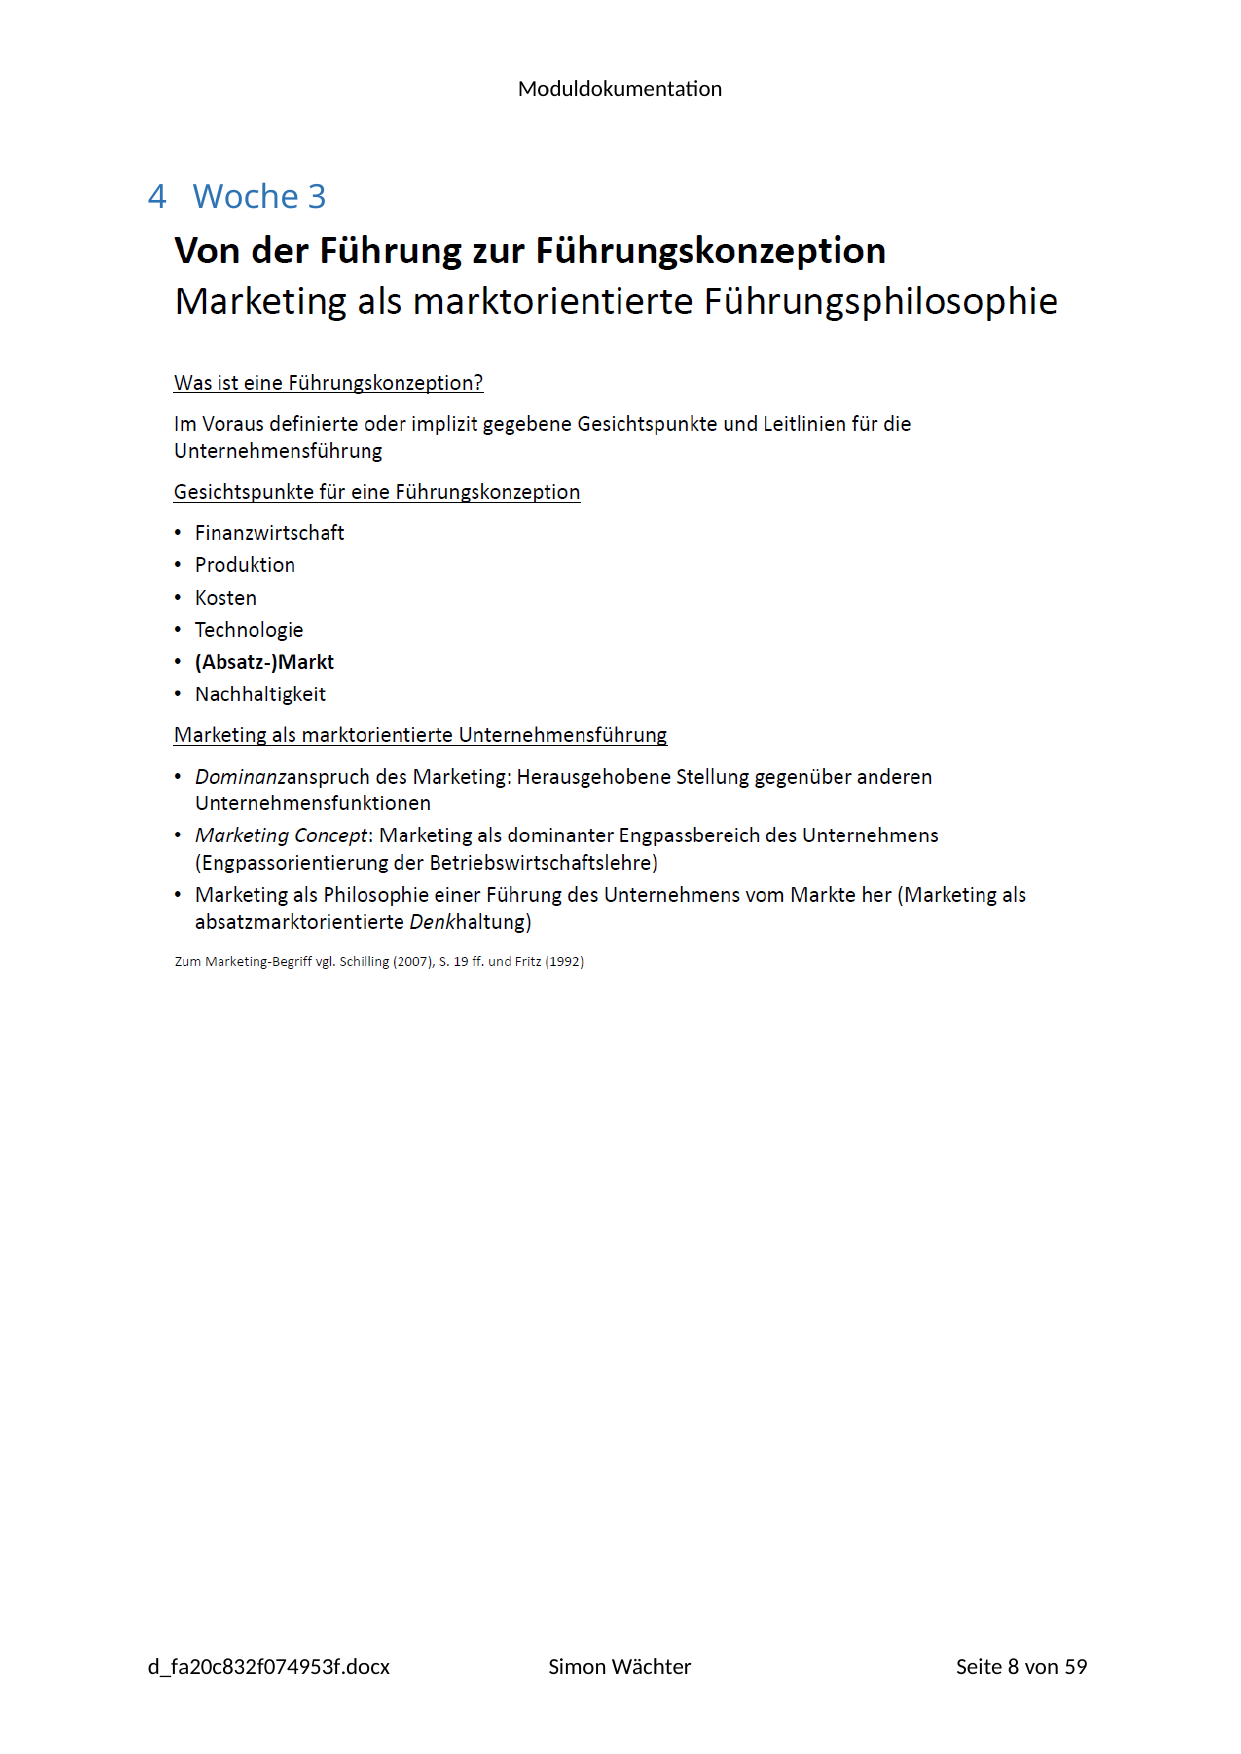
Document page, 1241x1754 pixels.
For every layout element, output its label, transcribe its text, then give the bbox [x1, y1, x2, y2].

subtitle Woche 3 [148, 173, 1093, 218]
picture [147, 221, 1093, 979]
